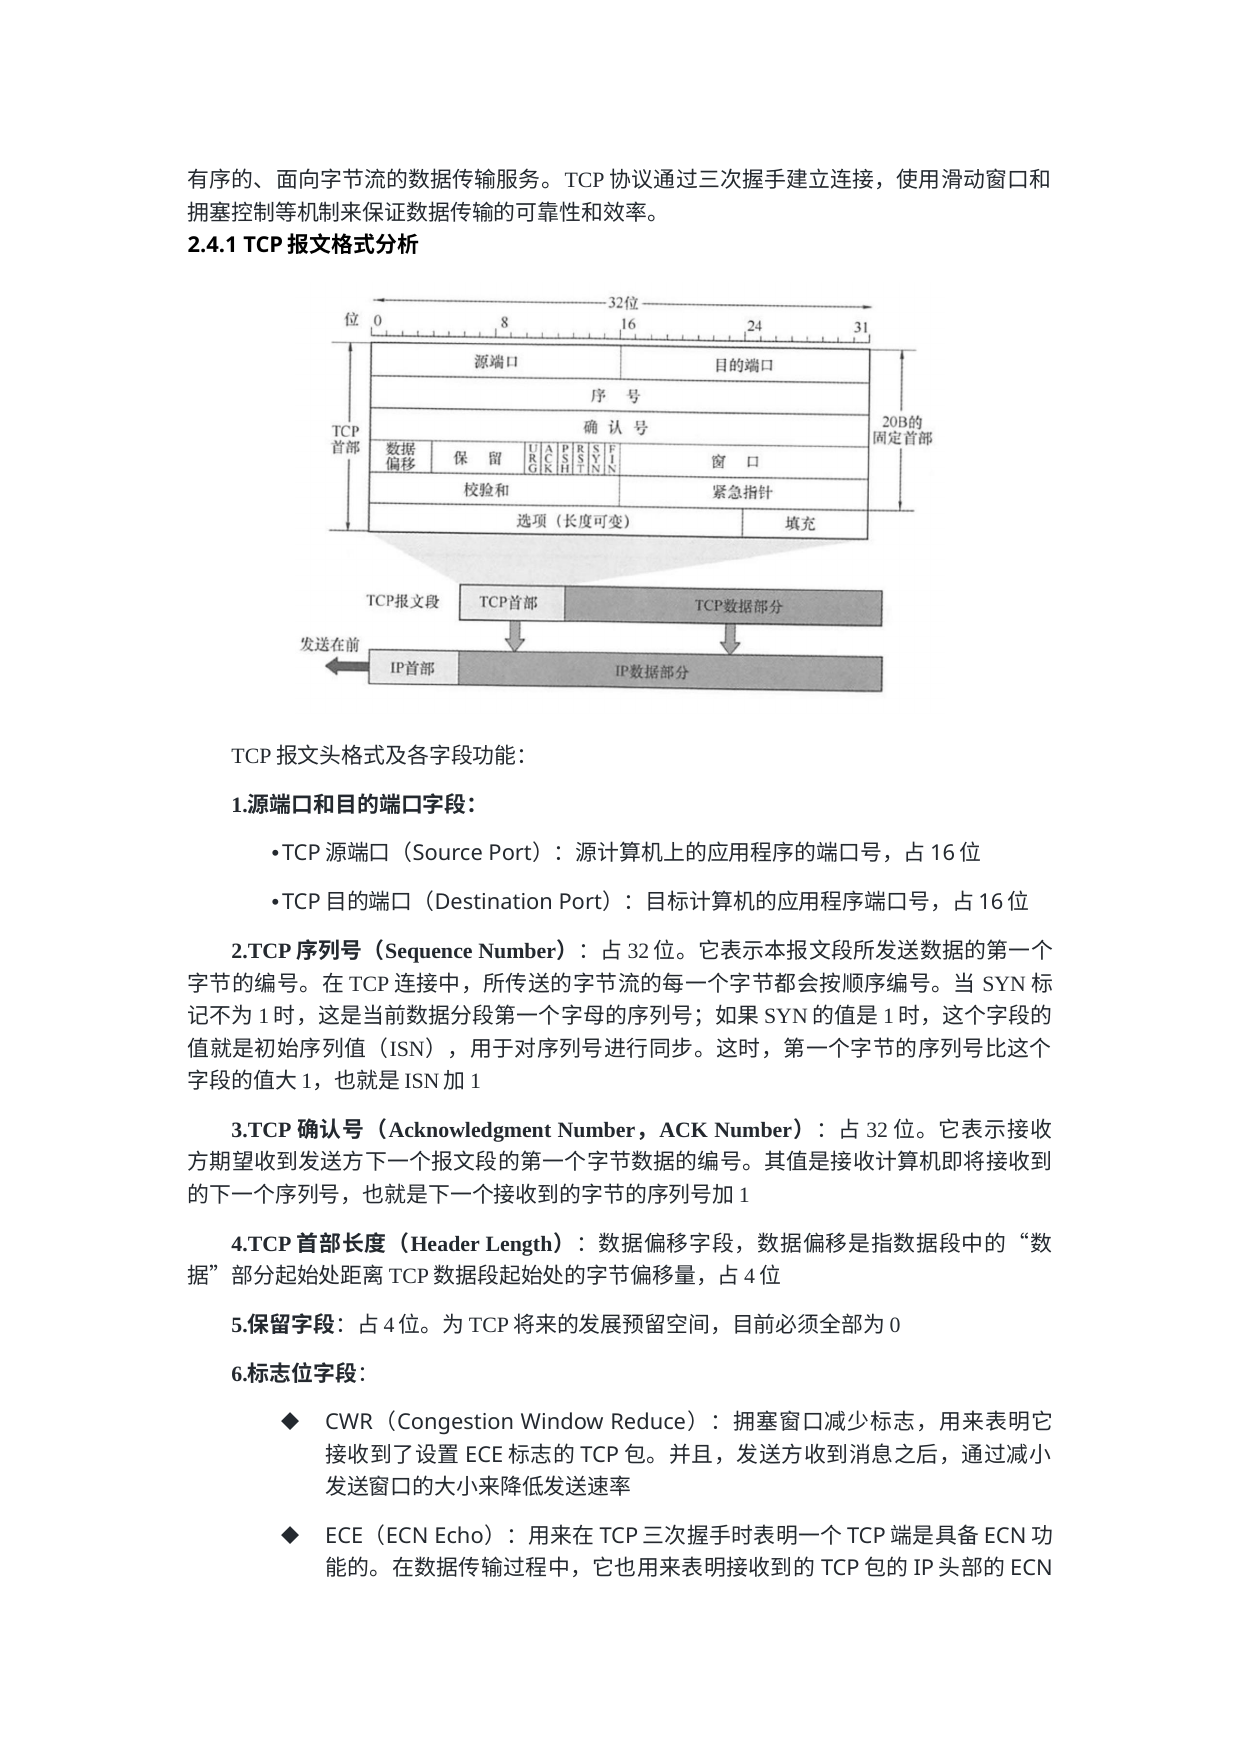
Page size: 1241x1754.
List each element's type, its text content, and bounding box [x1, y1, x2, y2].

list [279, 1518, 1053, 1583]
text 4.TCP首部长度（Header Length）：数据偏移字段，数据偏移是指数据段中的“数据”部分起始处距离TCP数据段起始处的字节偏移量，占4位 [187, 1225, 1053, 1290]
text 5.保留字段：占4位。为TCP将来的发展预留空间，目前必须全部为0 [187, 1306, 1053, 1339]
list •TCP源端口（Source Port）：源计算机上的应用程序的端口号，占16位 [269, 835, 1053, 868]
list CWR（Congestion Window Reduce）：拥塞窗口减少标志，用来表明它接收到了设置ECE标志的TCP包。并且，发送方收到消息之后，通过减小发送窗口的大小来降低发送速率 [279, 1404, 1053, 1501]
text 6.标志位字段： [187, 1355, 1053, 1388]
text 2.TCP序列号（Sequence Number）：占32位。它表示本报文段所发送数据的第一个字节的编号。在TCP连接中，所传送的字节流的每一个字节都会按顺序编号。当SYN标记不为1时，这是当前数据分段第一个字母的序列号；如果SYN的值是1时，这个字段的值就是初始序列值（ISN），用于对序列号进行同步。这时，第一个字节的序列号比这个字段的值大1，也就是ISN加1 [187, 933, 1053, 1095]
picture [295, 282, 945, 714]
subtitle 2.4.1 TCP报文格式分析 [187, 227, 1053, 259]
text 3.TCP确认号（Acknowledgment Number，ACK Number）：占32位。它表示接收方期望收到发送方下一个报文段的第一个字节数据的编号。其值是接收计算机即将接收到的下一个序列号，也就是下一个接收到的字节的序列号加1 [187, 1111, 1053, 1209]
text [187, 162, 1053, 227]
list •TCP目的端口（Destination Port）：目标计算机的应用程序端口号，占16位 [269, 884, 1053, 916]
text TCP报文头格式及各字段功能： [187, 738, 1053, 770]
text 1.源端口和目的端口字段： [187, 786, 1053, 819]
